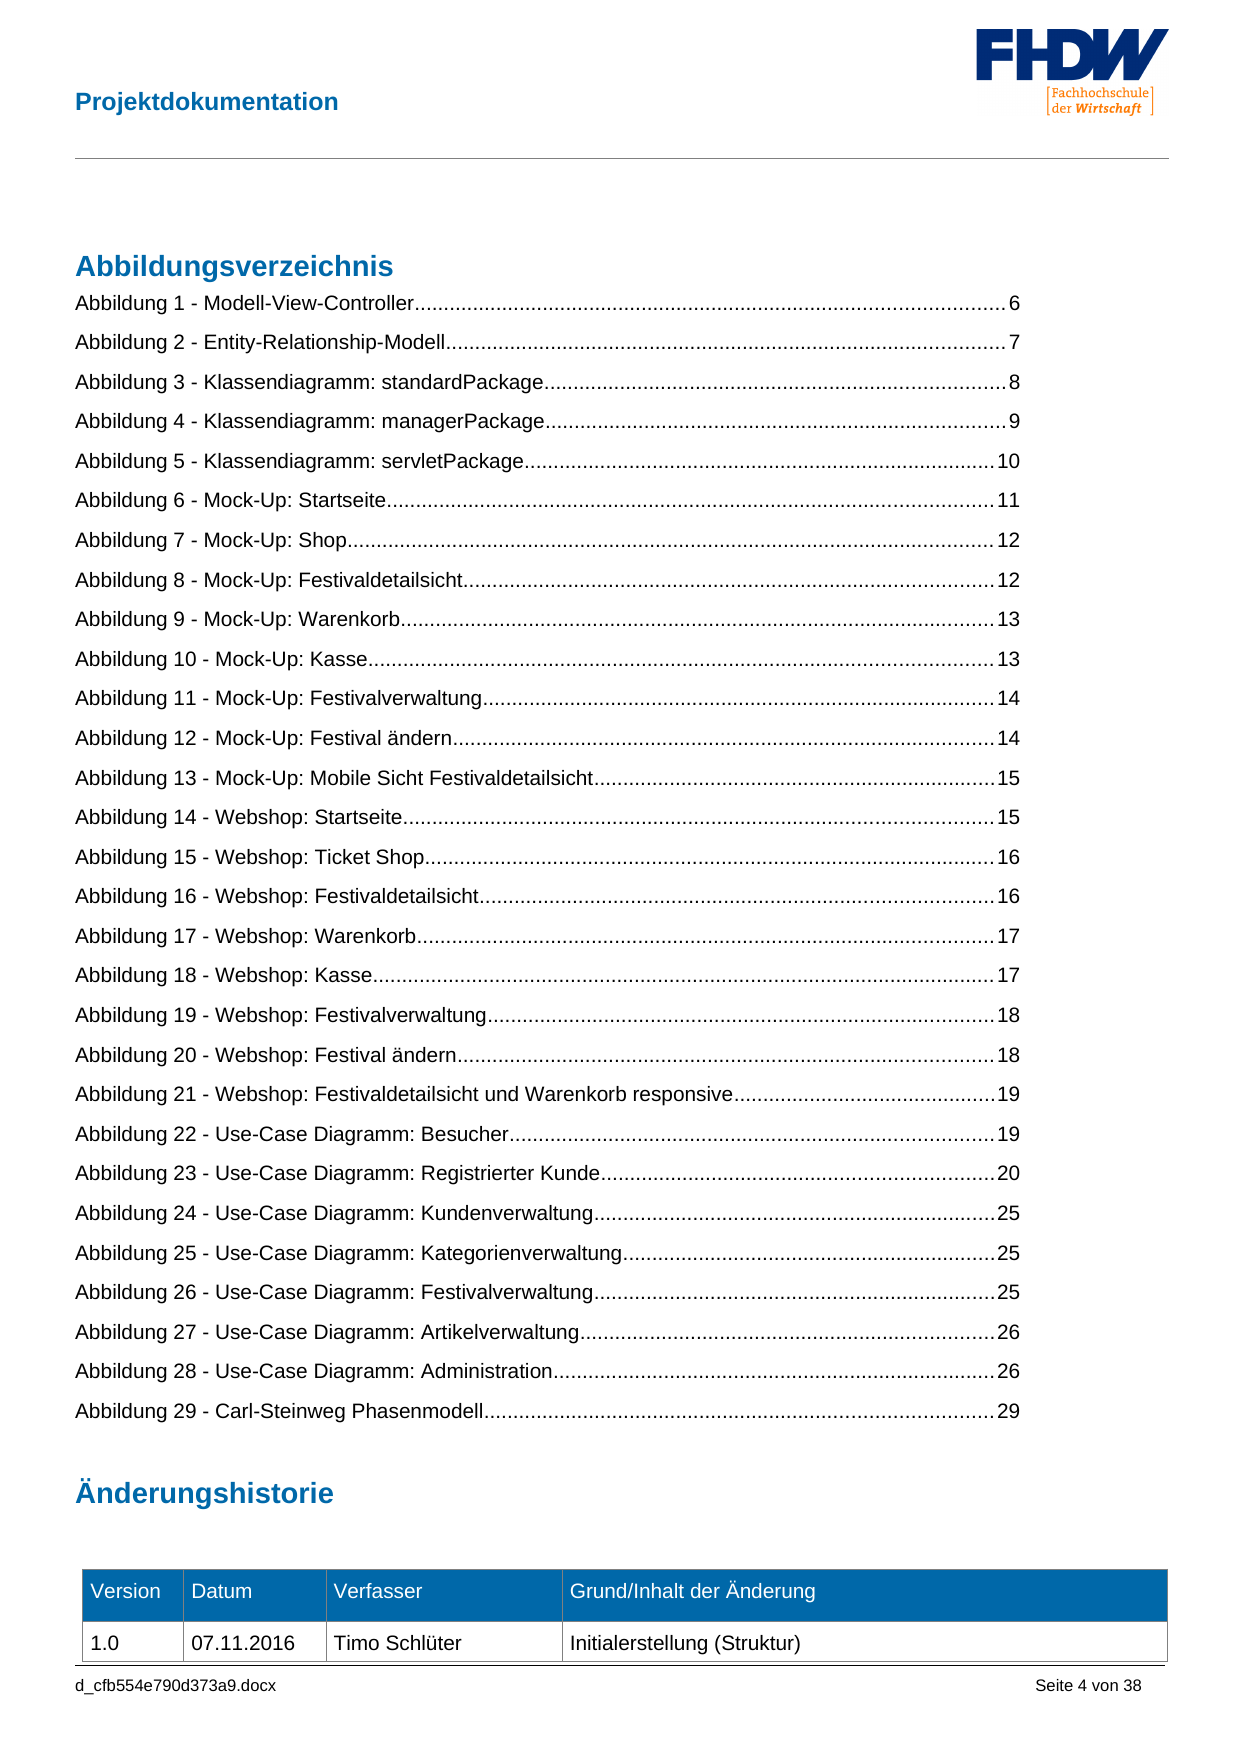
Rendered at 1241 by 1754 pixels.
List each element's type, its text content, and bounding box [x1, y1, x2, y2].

text Abbildung 11 - Mock-Up: Festivalverwaltung 14 [75, 683, 1136, 710]
text Abbildung 12 - Mock-Up: Festival ändern 14 [75, 723, 1136, 750]
table_header Version [83, 1570, 183, 1621]
text Änderungshistorie [75, 1476, 1136, 1510]
text Abbildung 1 - Modell-View-Controller 6 [75, 287, 1136, 314]
text Abbildung 7 - Mock-Up: Shop 12 [75, 525, 1136, 552]
table_cell 07.11.2016 [184, 1622, 326, 1661]
text Abbildung 28 - Use-Case Diagramm: Administration 26 [75, 1356, 1136, 1383]
picture [976, 29, 1169, 116]
text Abbildung 25 - Use-Case Diagramm: Kategorienverwaltung 25 [75, 1237, 1136, 1264]
table_header Datum [184, 1570, 326, 1621]
text Abbildung 4 - Klassendiagramm: managerPackage 9 [75, 406, 1136, 433]
subtitle Abbildungsverzeichnis [75, 249, 1165, 282]
text Abbildung 22 - Use-Case Diagramm: Besucher 19 [75, 1118, 1136, 1146]
text Abbildung 6 - Mock-Up: Startseite 11 [75, 485, 1136, 512]
table_cell Timo Schlüter [327, 1622, 562, 1661]
text Abbildung 14 - Webshop: Startseite 15 [75, 802, 1136, 829]
text Abbildung 15 - Webshop: Ticket Shop 16 [75, 841, 1136, 868]
text Abbildung 18 - Webshop: Kasse 17 [75, 960, 1136, 987]
text Abbildung 21 - Webshop: Festivaldetailsicht und Warenkorb responsive 19 [75, 1079, 1136, 1106]
text Abbildung 23 - Use-Case Diagramm: Registrierter Kunde 20 [75, 1158, 1136, 1185]
text Abbildung 13 - Mock-Up: Mobile Sicht Festivaldetailsicht 15 [75, 762, 1136, 789]
text Abbildung 27 - Use-Case Diagramm: Artikelverwaltung 26 [75, 1316, 1136, 1343]
text Abbildung 3 - Klassendiagramm: standardPackage 8 [75, 366, 1136, 393]
table_header Grund/Inhalt der Änderung [563, 1570, 1167, 1621]
text Abbildung 16 - Webshop: Festivaldetailsicht 16 [75, 881, 1136, 908]
text Abbildung 9 - Mock-Up: Warenkorb 13 [75, 604, 1136, 631]
text Abbildung 24 - Use-Case Diagramm: Kundenverwaltung 25 [75, 1198, 1136, 1225]
table_cell 1.0 [83, 1622, 183, 1661]
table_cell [563, 1622, 1167, 1661]
text Abbildung 20 - Webshop: Festival ändern 18 [75, 1039, 1136, 1066]
text Abbildung 5 - Klassendiagramm: servletPackage 10 [75, 446, 1136, 473]
text Abbildung 17 - Webshop: Warenkorb 17 [75, 921, 1136, 948]
text Abbildung 10 - Mock-Up: Kasse 13 [75, 643, 1136, 671]
text Abbildung 26 - Use-Case Diagramm: Festivalverwaltung 25 [75, 1277, 1136, 1304]
text Abbildung 19 - Webshop: Festivalverwaltung 18 [75, 1000, 1136, 1027]
text Abbildung 2 - Entity-Relationship-Modell 7 [75, 327, 1136, 354]
text Abbildung 8 - Mock-Up: Festivaldetailsicht 12 [75, 564, 1136, 591]
text Abbildung 29 - Carl-Steinweg Phasenmodell 29 [75, 1396, 1136, 1423]
table_header Verfasser [327, 1570, 562, 1621]
